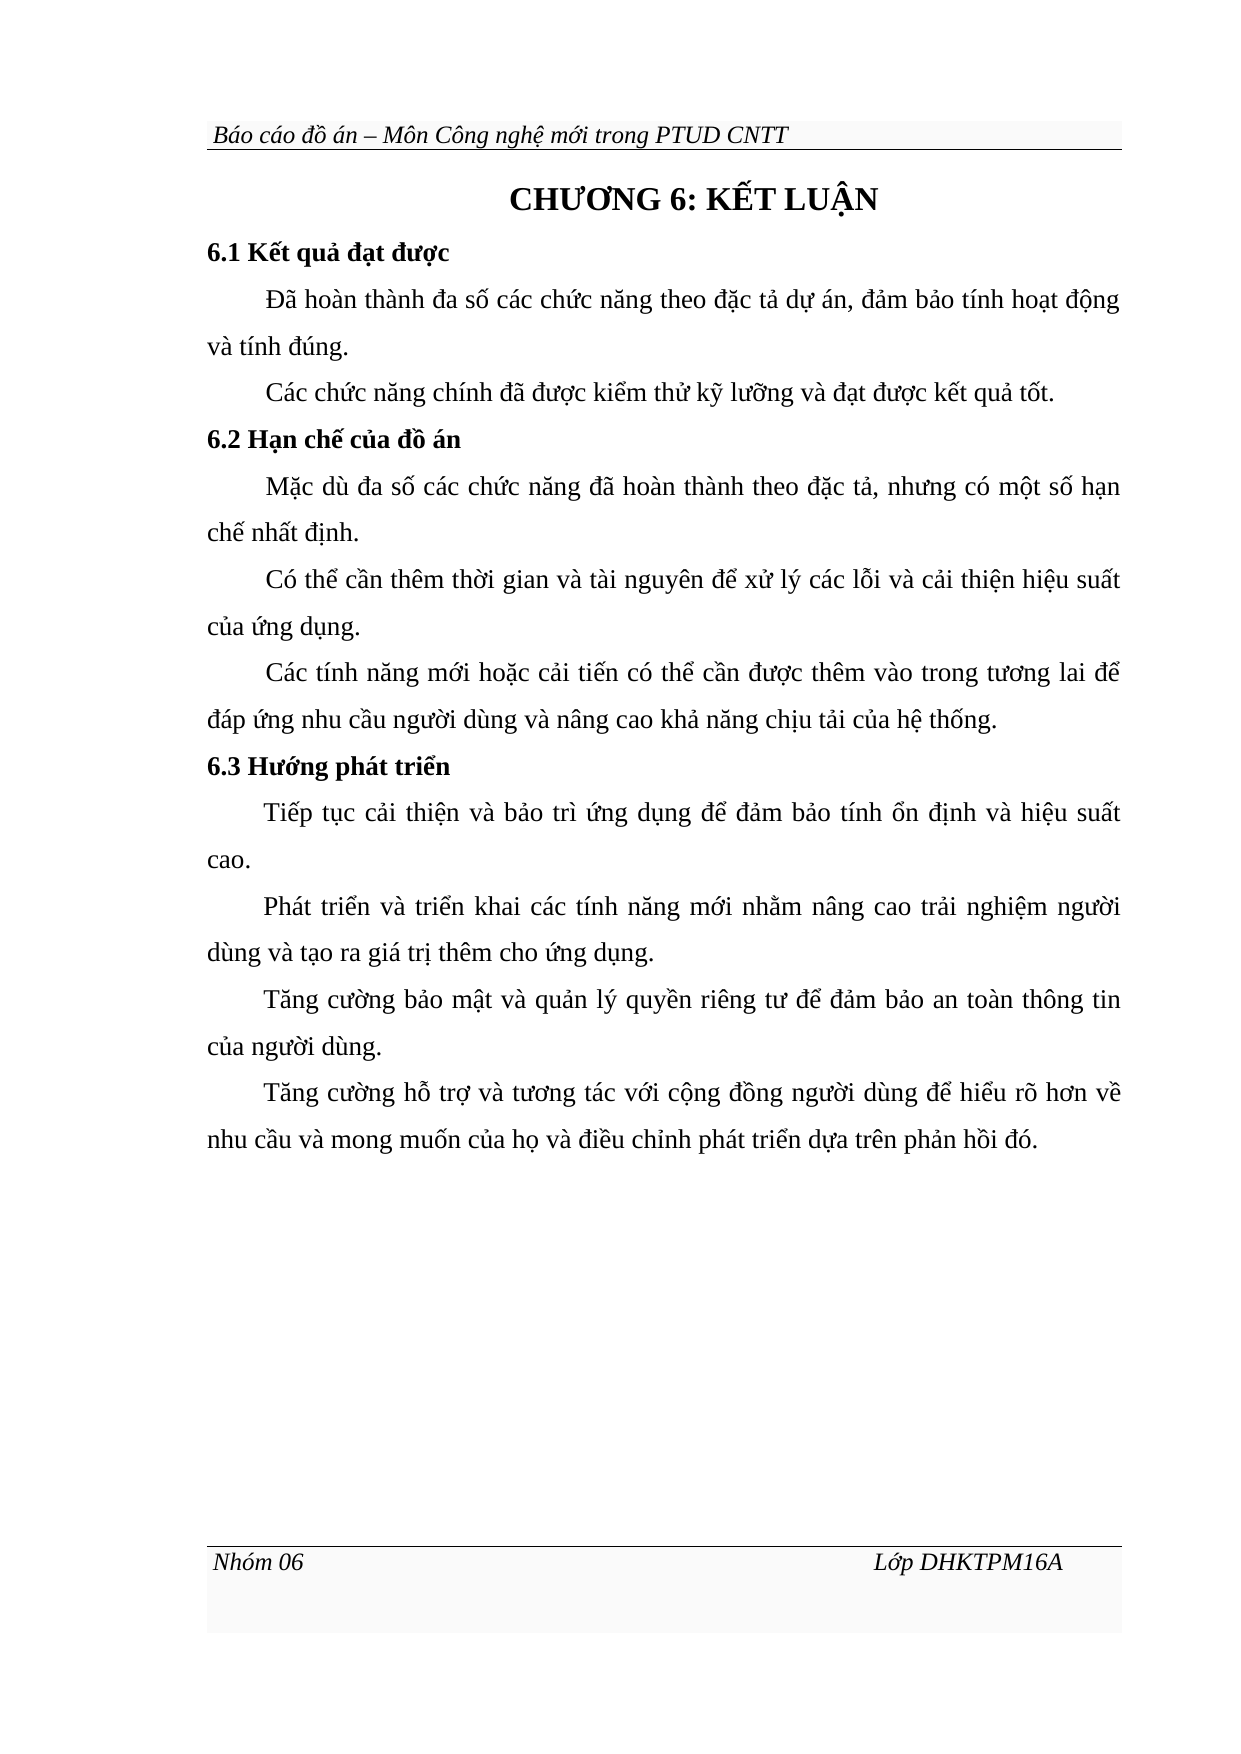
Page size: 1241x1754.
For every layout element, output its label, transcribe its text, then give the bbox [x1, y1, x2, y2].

text Tiếp tục cải thiện và bảo trì ứng dụng để đảm bảo tính ổn định và hiệu suất cao. [207, 797, 1122, 874]
text Tăng cường bảo mật và quản lý quyền riêng tư để đảm bảo an toàn thông tin của người dùng. [207, 983, 1122, 1061]
text Các tính năng mới hoặc cải tiến có thể cần được thêm vào trong tương lai để đáp ứng nhu cầu người dùng và nâng cao khả năng chịu tải của hệ thống. [207, 657, 1122, 734]
text Các chức năng chính đã được kiểm thử kỹ lưỡng và đạt được kết quả tốt. [207, 377, 1122, 408]
subtitle Kết quả đạt được [207, 237, 1122, 268]
text Phát triển và triển khai các tính năng mới nhằm nâng cao trải nghiệm người dùng và tạo ra giá trị thêm cho ứng dụng. [207, 890, 1122, 968]
subtitle Hướng phát triển [207, 750, 1122, 781]
subtitle Hạn chế của đồ án [207, 423, 1122, 454]
text Có thể cần thêm thời gian và tài nguyên để xử lý các lỗi và cải thiện hiệu suất của ứng dụng. [207, 563, 1122, 641]
text Mặc dù đa số các chức năng đã hoàn thành theo đặc tả, nhưng có một số hạn chế nhất định. [207, 470, 1122, 548]
subtitle : KẾT LUẬN [207, 179, 1122, 217]
text Tăng cường hỗ trợ và tương tác với cộng đồng người dùng để hiểu rõ hơn về nhu cầu và mong muốn của họ và điều chỉnh phát triển dựa trên phản hồi đó. [207, 1077, 1122, 1154]
text Đã hoàn thành đa số các chức năng theo đặc tả dự án, đảm bảo tính hoạt động và tính đúng. [207, 283, 1122, 361]
